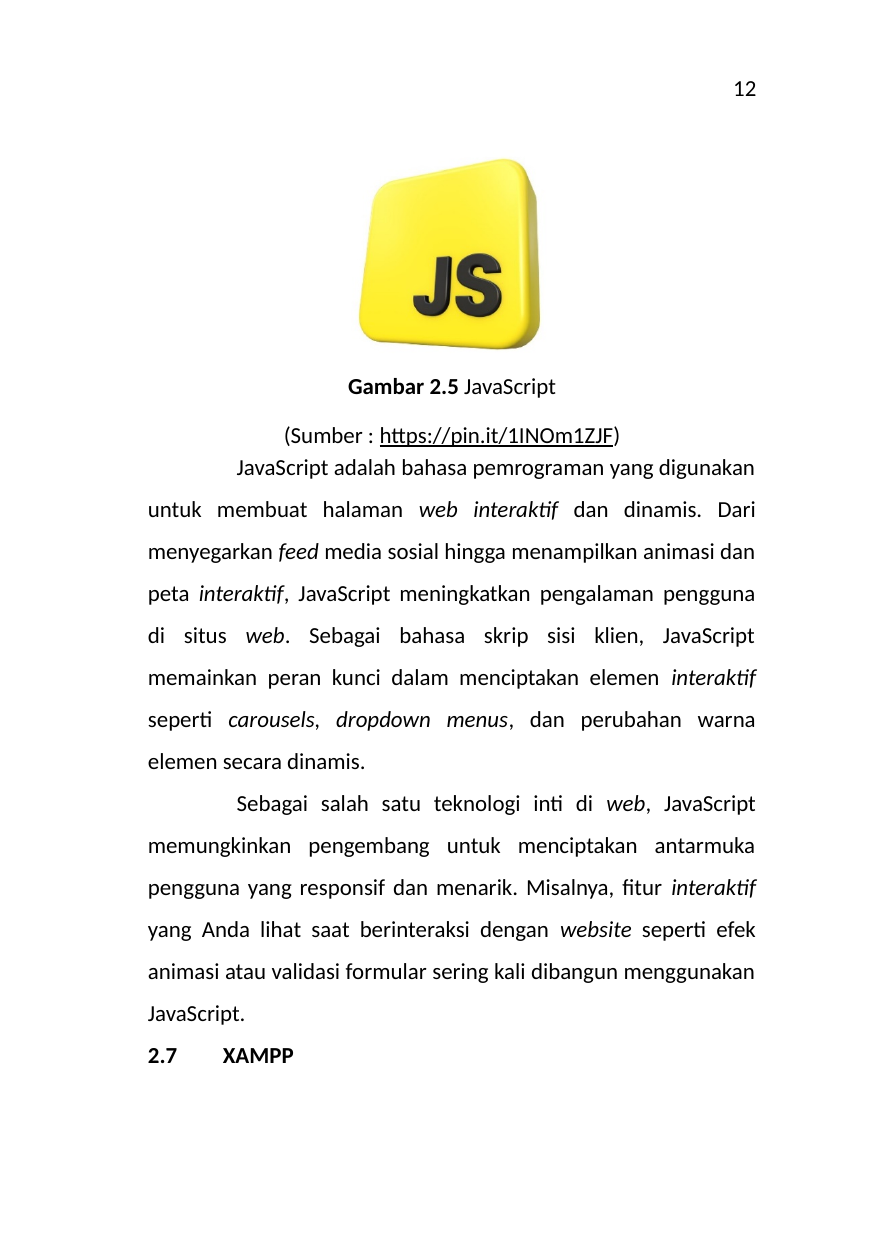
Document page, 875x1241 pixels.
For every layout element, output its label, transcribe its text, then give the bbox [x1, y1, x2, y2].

text JavaScript adalah bahasa pemrograman yang digunakan untuk membuat halaman web interaktif dan dinamis. Dari menyegarkan feed media sosial hingga menampilkan animasi dan peta interaktif, JavaScript meningkatkan pengalaman pengguna di situs web. Sebagai bahasa skrip sisi klien, JavaScript memainkan peran kunci dalam menciptakan elemen interaktif seperti carousels, dropdown menus, dan perubahan warna elemen secara dinamis. [148, 453, 756, 775]
text Sebagai salah satu teknologi inti di web, JavaScript memungkinkan pengembang untuk menciptakan antarmuka pengguna yang responsif dan menarik. Misalnya, fitur interaktif yang Anda lihat saat berinteraksi dengan website seperti efek animasi atau validasi formular sering kali dibangun menggunakan JavaScript. [148, 789, 756, 1027]
subtitle XAMPP [148, 1041, 756, 1069]
text (Sumber : https://pin.it/1INOm1ZJF) [148, 421, 756, 449]
picture [341, 147, 562, 368]
text Gambar 2.5 JavaScript [148, 372, 756, 400]
